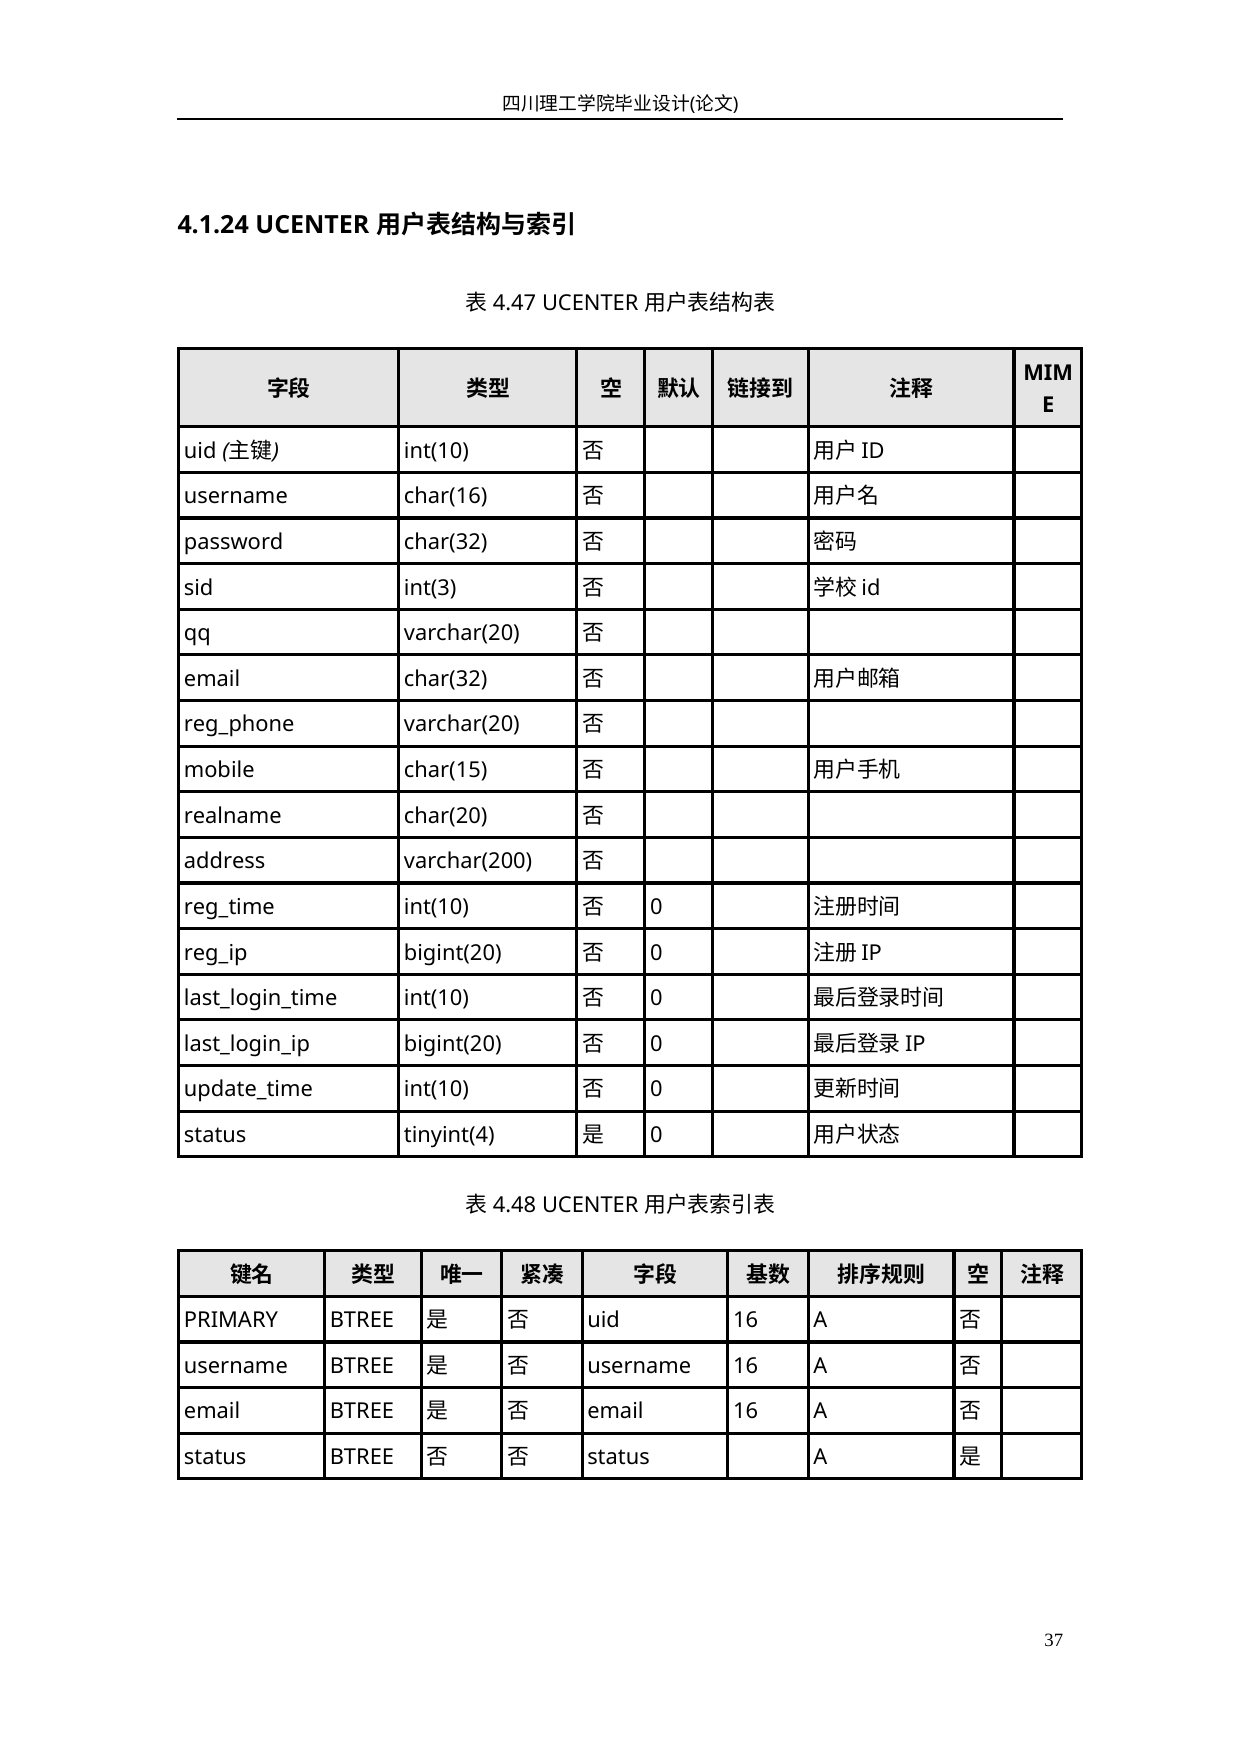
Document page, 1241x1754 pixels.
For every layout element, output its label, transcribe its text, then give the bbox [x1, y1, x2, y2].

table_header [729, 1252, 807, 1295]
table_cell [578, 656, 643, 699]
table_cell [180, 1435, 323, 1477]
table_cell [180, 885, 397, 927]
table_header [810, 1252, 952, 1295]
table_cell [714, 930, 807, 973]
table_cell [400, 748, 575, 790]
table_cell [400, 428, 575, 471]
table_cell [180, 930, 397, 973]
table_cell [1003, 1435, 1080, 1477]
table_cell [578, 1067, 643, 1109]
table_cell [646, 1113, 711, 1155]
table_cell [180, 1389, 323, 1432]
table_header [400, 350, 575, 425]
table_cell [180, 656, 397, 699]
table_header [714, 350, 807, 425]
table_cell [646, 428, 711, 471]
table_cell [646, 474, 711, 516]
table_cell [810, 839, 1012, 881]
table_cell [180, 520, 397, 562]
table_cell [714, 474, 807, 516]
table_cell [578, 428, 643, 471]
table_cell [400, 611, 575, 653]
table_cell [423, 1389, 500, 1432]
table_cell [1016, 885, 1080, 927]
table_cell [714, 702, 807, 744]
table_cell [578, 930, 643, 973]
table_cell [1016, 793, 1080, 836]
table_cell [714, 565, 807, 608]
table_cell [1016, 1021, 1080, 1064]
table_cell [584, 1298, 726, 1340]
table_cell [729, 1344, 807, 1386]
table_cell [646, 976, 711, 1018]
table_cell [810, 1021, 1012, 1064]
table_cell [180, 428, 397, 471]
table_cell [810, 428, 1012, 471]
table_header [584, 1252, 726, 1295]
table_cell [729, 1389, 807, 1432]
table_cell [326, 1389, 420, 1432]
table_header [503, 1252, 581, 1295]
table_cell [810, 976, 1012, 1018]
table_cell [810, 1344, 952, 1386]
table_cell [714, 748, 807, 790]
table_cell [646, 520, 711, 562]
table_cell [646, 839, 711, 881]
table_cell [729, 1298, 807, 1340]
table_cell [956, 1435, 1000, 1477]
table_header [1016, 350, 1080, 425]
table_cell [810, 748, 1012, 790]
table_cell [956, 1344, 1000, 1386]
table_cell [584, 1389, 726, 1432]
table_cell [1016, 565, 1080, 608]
text 表 4.48 UCENTER 用户表索引表 [177, 1187, 1063, 1220]
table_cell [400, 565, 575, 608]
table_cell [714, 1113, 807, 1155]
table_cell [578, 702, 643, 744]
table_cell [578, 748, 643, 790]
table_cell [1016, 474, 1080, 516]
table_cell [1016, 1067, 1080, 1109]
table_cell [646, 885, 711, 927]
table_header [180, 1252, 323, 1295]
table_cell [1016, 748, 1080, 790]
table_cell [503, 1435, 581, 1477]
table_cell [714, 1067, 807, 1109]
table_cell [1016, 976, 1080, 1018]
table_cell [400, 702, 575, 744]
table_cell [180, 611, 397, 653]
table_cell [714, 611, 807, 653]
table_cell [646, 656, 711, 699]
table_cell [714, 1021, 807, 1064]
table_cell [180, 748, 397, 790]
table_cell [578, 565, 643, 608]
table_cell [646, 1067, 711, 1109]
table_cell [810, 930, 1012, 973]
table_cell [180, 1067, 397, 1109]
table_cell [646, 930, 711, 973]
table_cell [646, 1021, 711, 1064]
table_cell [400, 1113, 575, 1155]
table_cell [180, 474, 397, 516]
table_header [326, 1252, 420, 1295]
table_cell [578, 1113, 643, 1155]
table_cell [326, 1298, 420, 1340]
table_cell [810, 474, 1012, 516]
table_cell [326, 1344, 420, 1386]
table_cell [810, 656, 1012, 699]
text 表 4.47 UCENTER 用户表结构表 [177, 285, 1063, 318]
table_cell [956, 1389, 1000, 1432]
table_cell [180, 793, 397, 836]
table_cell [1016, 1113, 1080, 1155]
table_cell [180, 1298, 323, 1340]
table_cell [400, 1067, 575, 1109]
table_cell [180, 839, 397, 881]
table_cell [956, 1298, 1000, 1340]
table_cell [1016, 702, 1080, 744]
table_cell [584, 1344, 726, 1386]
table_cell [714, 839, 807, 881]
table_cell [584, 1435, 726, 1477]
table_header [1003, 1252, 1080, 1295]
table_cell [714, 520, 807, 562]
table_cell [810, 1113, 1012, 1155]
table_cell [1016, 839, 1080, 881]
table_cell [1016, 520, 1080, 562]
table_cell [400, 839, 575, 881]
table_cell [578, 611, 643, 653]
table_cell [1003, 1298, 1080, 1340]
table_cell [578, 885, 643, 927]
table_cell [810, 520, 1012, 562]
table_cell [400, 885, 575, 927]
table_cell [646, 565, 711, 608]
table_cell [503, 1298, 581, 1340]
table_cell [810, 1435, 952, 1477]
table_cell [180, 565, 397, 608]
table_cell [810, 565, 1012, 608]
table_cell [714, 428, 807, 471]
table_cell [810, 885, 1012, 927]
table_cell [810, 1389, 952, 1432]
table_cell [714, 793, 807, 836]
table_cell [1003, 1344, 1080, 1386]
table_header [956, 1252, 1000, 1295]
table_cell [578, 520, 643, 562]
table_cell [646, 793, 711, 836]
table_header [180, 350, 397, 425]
text 4.1.24 UCENTER 用户表结构与索引 [177, 191, 1063, 256]
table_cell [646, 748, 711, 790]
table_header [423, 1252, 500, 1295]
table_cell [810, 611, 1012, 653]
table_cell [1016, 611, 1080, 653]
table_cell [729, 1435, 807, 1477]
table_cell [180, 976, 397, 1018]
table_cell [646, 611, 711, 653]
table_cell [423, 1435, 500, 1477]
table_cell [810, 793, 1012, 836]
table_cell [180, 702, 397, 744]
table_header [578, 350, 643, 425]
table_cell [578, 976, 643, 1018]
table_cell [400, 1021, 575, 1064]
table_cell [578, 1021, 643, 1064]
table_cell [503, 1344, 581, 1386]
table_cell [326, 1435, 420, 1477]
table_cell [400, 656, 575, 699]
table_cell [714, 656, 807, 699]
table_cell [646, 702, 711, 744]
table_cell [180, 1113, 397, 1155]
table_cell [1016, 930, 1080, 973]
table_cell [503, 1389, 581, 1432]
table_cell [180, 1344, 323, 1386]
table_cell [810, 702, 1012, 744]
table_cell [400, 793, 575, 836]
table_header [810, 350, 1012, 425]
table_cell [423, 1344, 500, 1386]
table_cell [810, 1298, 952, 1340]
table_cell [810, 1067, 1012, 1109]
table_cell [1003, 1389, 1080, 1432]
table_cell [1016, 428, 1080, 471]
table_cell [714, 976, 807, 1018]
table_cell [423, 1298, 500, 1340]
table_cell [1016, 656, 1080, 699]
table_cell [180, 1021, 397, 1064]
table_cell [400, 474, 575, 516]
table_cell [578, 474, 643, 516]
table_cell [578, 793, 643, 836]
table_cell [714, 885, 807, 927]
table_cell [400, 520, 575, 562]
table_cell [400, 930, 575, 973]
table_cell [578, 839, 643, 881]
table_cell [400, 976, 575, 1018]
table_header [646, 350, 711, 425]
